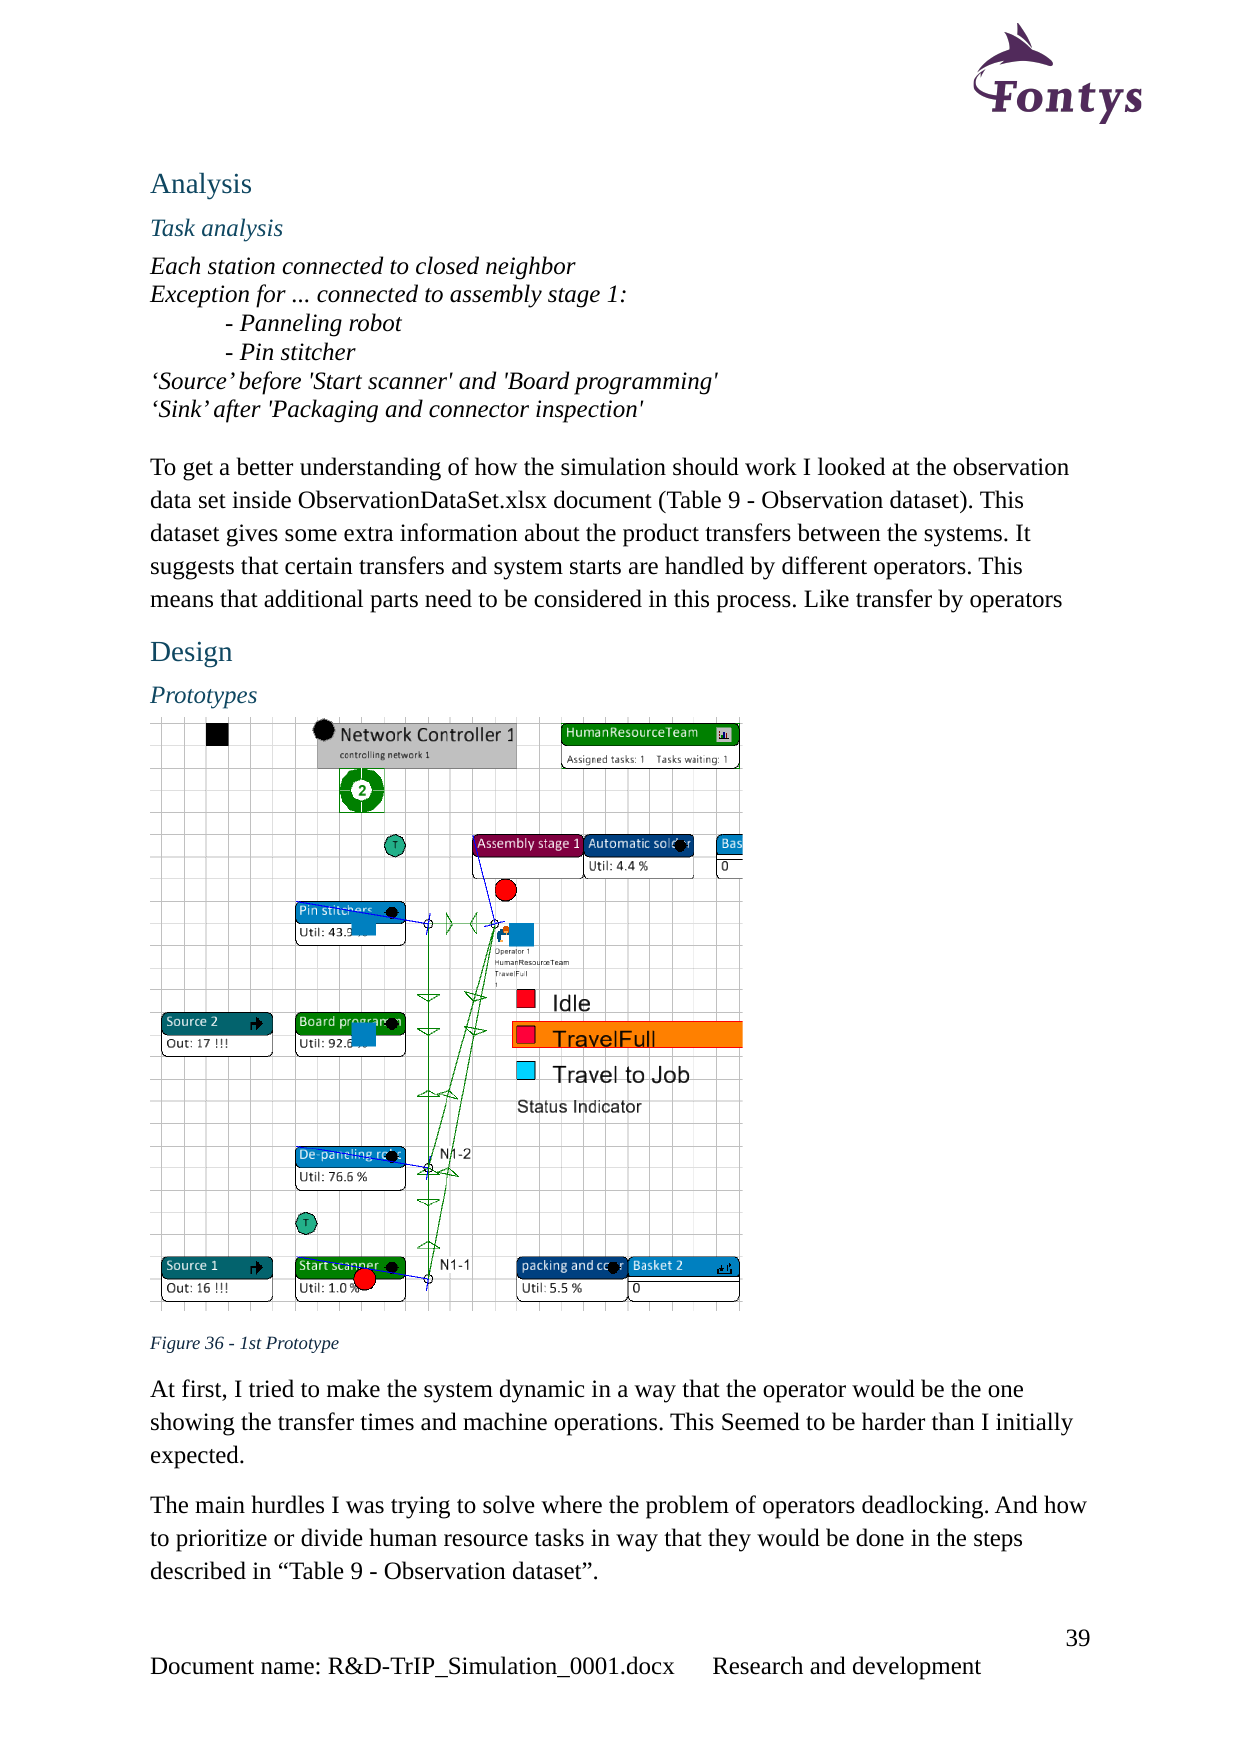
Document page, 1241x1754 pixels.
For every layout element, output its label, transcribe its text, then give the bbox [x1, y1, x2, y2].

picture [150, 717, 743, 1311]
text - Panneling robot [150, 308, 1090, 337]
subtitle Prototypes [150, 681, 1090, 709]
picture [973, 23, 1142, 124]
subtitle Analysis [150, 167, 1090, 200]
text To get a better understanding of how the simulation should work I looked at the observation data set inside ObservationDataSet.xlsx document (Table 9 - Observation dataset). This dataset gives some extra information about the product transfers between the systems. It suggests that certain transfers and system starts are handled by different operators. This means that additional parts need to be considered in this process. Like transfer by operators [150, 452, 1090, 613]
subtitle Task analysis [150, 213, 1090, 242]
text ‘Sink’ after 'Packaging and connector inspection' [150, 394, 1090, 423]
text At first, I tried to make the system dynamic in a way that the operator would be the one showing the transfer times and machine operations. This Seemed to be harder than I initially expected. [150, 1374, 1090, 1469]
subtitle Design [150, 634, 1090, 667]
text ‘Source’ before 'Start scanner' and 'Board programming' [150, 366, 1090, 394]
text Figure 36 - 1st Prototype [150, 1332, 1090, 1353]
text Exception for ... connected to assembly stage 1: [150, 279, 1090, 308]
text - Pin stitcher [150, 337, 1090, 366]
text The main hurdles I was trying to solve where the problem of operators deadlocking. And how to prioritize or divide human resource tasks in way that they would be done in the steps described in “Table 9 - Observation dataset”. [150, 1490, 1090, 1584]
text Each station connected to closed neighbor [150, 251, 1090, 279]
